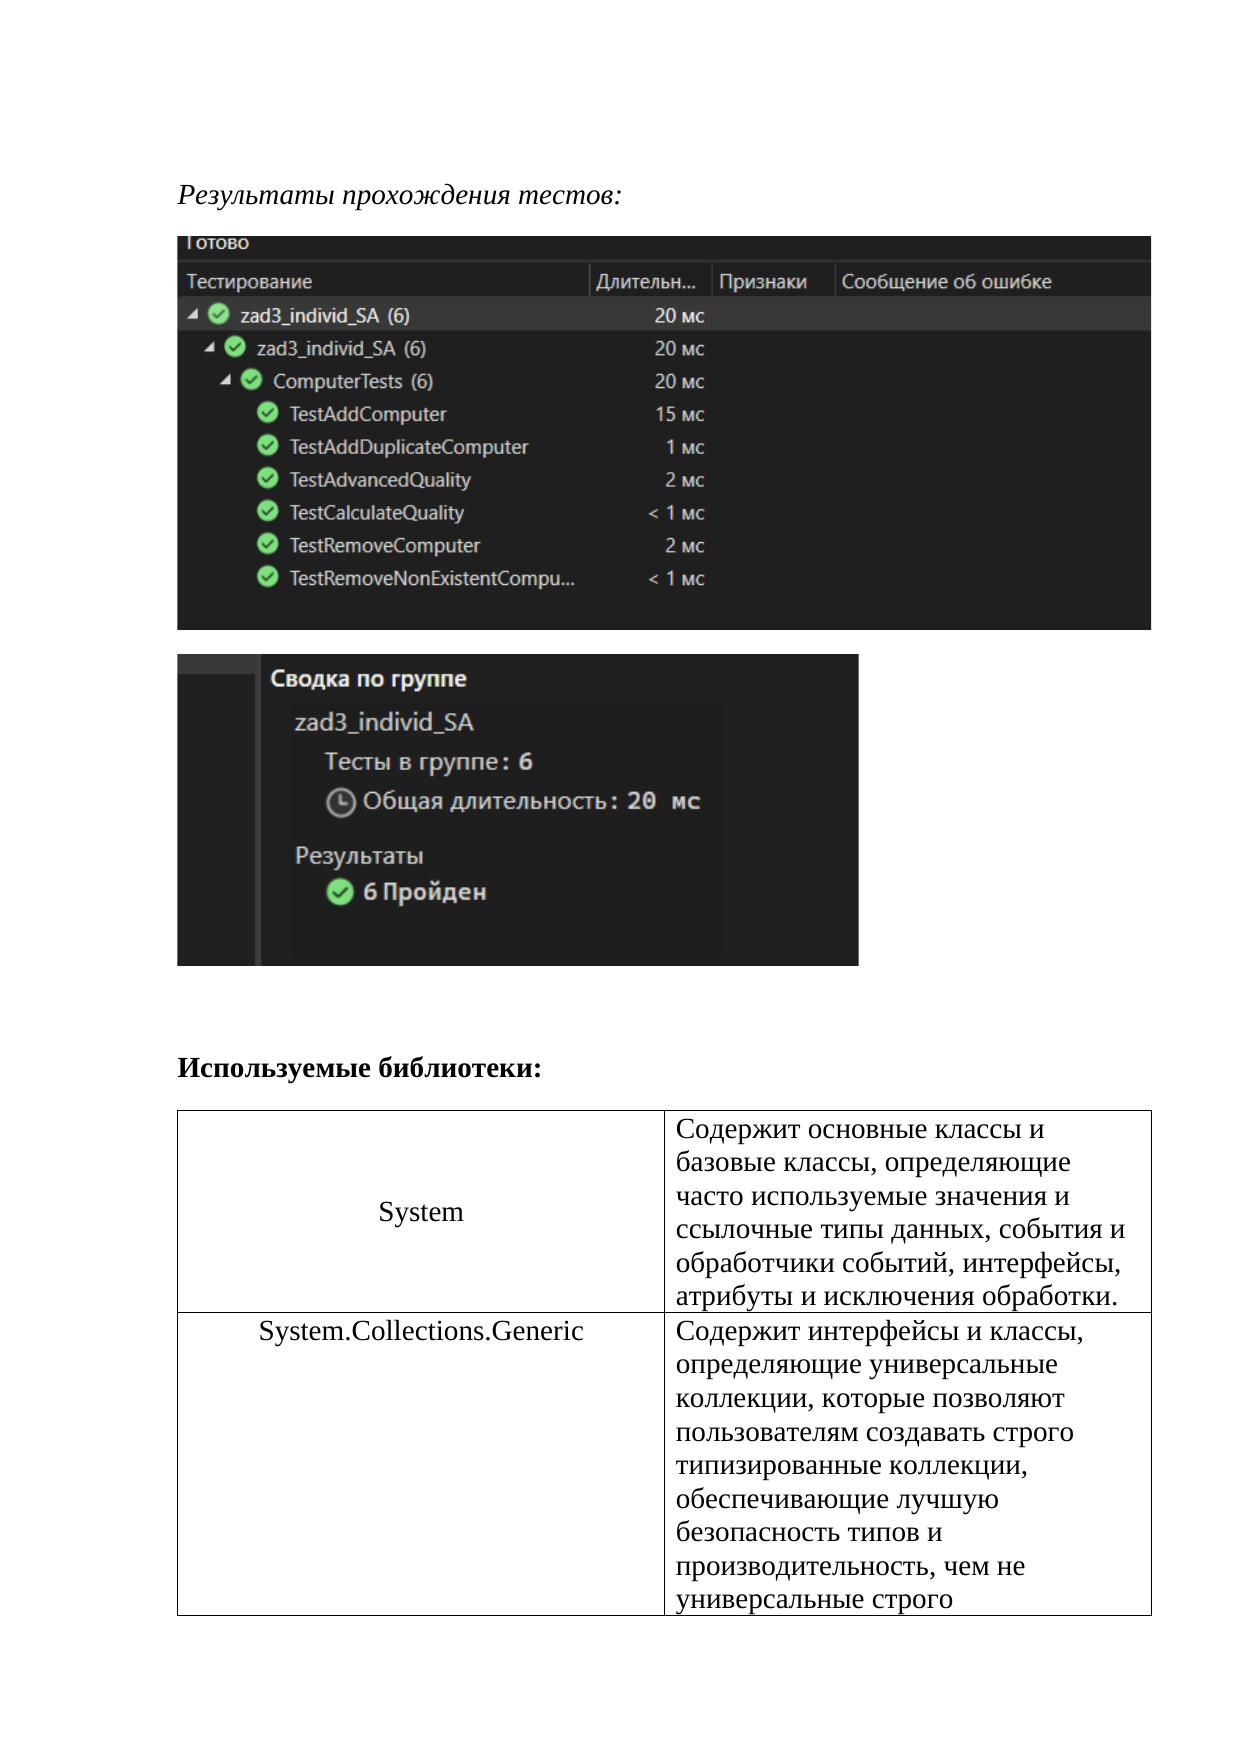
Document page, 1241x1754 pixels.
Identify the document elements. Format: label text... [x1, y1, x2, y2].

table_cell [665, 1313, 1151, 1615]
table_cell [178, 1313, 664, 1615]
text Используемые библиотеки: [177, 1050, 1152, 1084]
table_header Содержит основные классы и базовые классы, определяющие часто используемые значения и ссылочные типы данных, события и обработчики событий, интерфейсы, атрибуты и исключения обработки. [665, 1111, 1151, 1312]
table_header System [178, 1111, 664, 1312]
picture [177, 236, 1152, 630]
picture [177, 654, 859, 966]
text Результаты прохождения тестов: [177, 177, 1152, 211]
